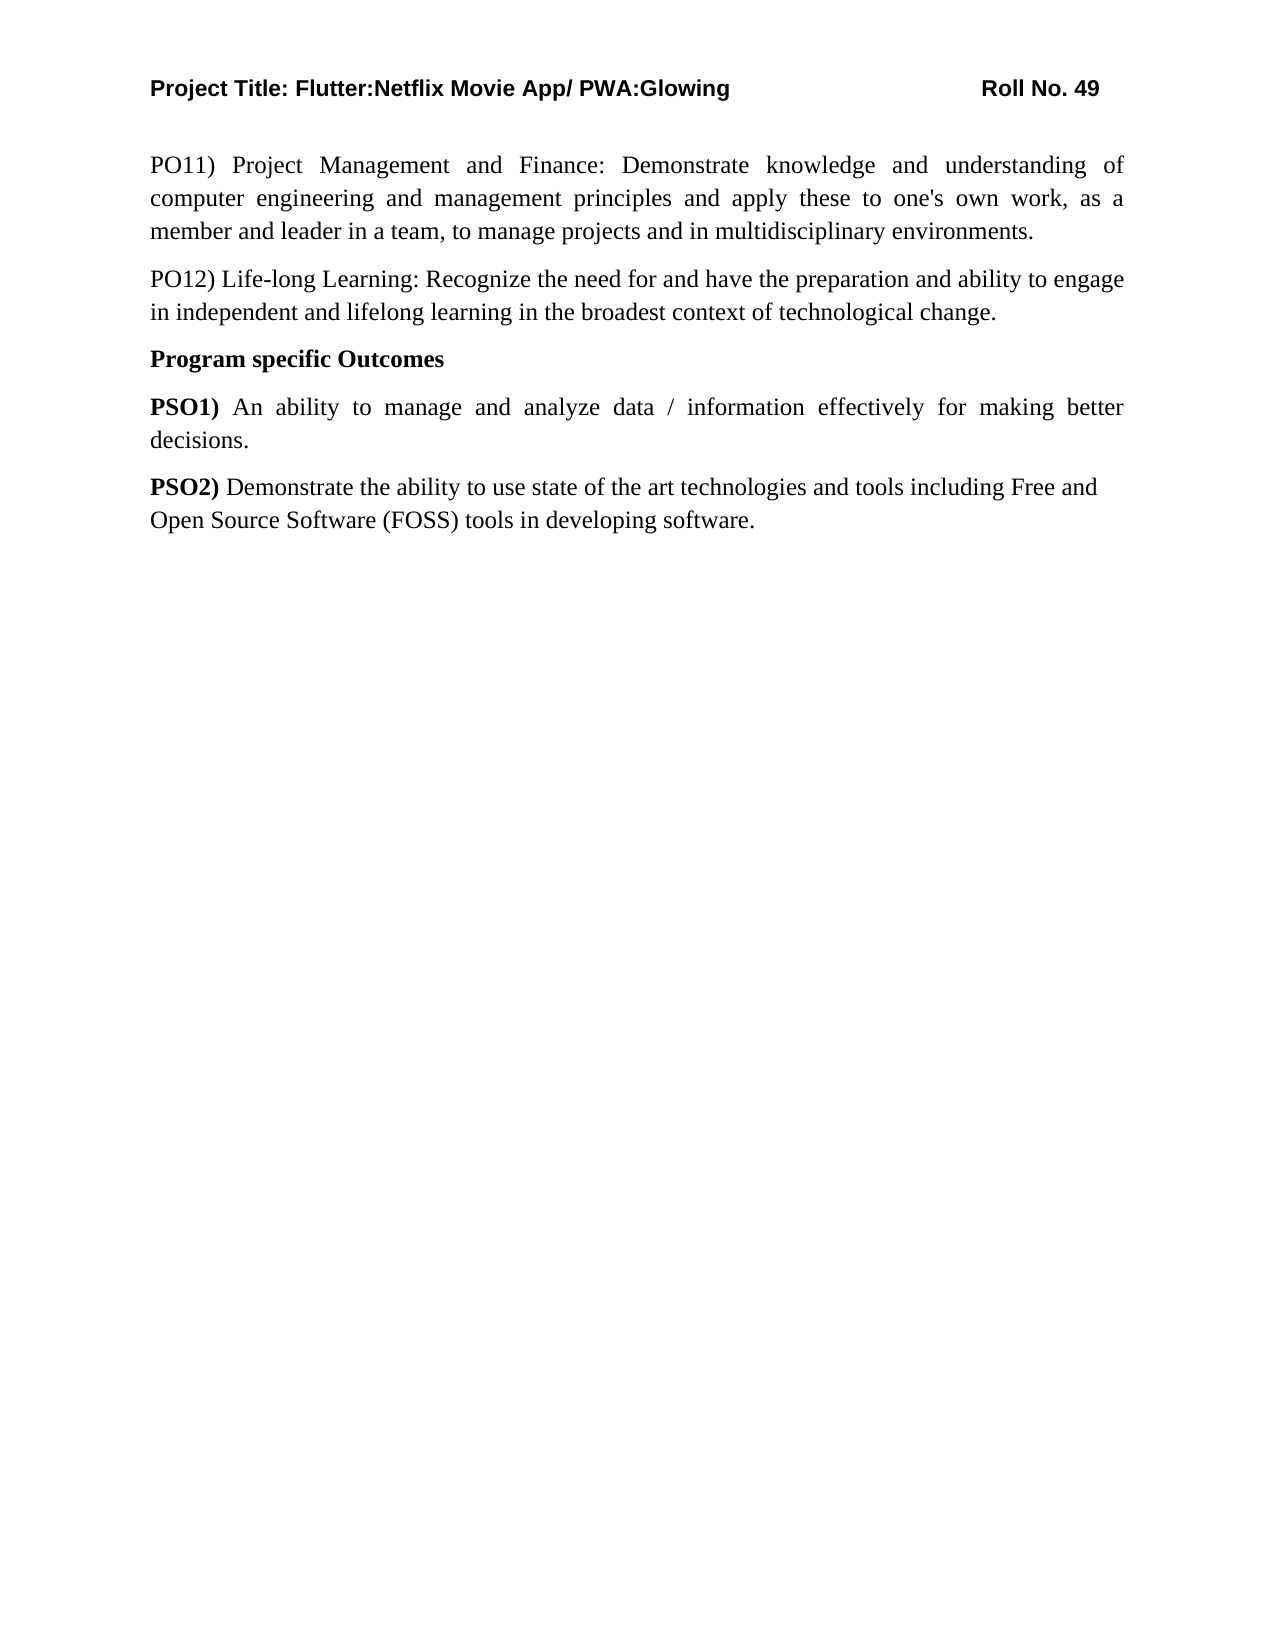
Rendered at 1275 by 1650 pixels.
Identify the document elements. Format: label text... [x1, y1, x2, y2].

text PSO1) An ability to manage and analyze data / information effectively for making better decisions. [150, 392, 1125, 454]
text PSO2) Demonstrate the ability to use state of the art technologies and tools including Free and Open Source Software (FOSS) tools in developing software. [150, 472, 1125, 534]
text PO11) Project Management and Finance: Demonstrate knowledge and understanding of computer engineering and management principles and apply these to one's own work, as a member and leader in a team, to manage projects and in multidisciplinary environments. [150, 150, 1125, 245]
text PO12) Life-long Learning: Recognize the need for and have the preparation and ability to engage in independent and lifelong learning in the broadest context of technological change. [150, 264, 1125, 325]
text Program specific Outcomes [150, 344, 1125, 373]
